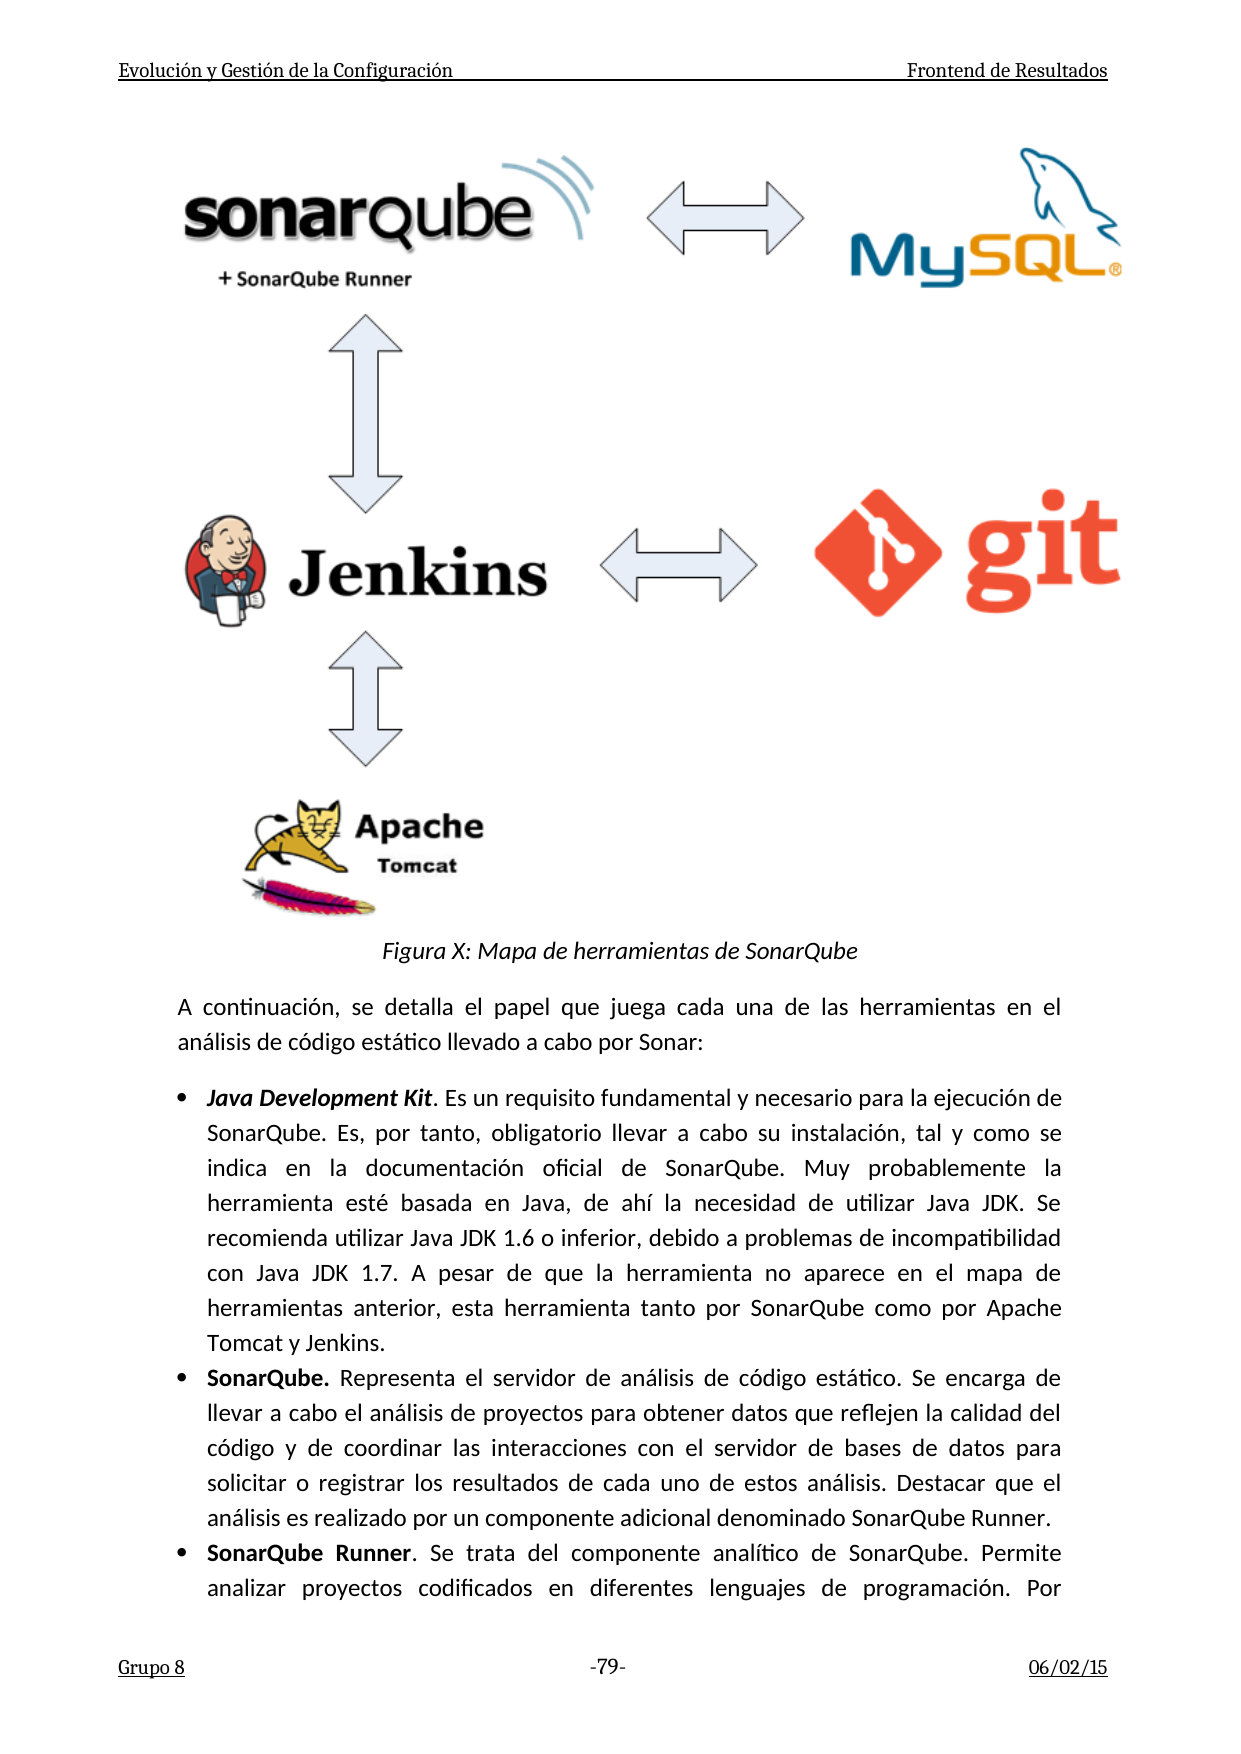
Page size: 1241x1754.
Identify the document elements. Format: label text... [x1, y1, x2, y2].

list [177, 1537, 1063, 1602]
text Figura X: Mapa de herramientas de SonarQube [177, 935, 1063, 966]
picture [177, 147, 1123, 931]
list Java Development Kit. Es un requisito fundamental y necesario para la ejecución de SonarQube. Es, por tanto, obligatorio llevar a cabo su instalación, tal y como se indica en la documentación oficial de SonarQube. Muy probablemente la herramienta esté basada en Java, de ahí la necesidad de utilizar Java JDK. Se recomienda utilizar Java JDK 1.6 o inferior, debido a problemas de incompatibilidad con Java JDK 1.7. A pesar de que la herramienta no aparece en el mapa de herramientas anterior, esta herramienta tanto por SonarQube como por Apache Tomcat y Jenkins. [177, 1082, 1063, 1357]
list SonarQube. Representa el servidor de análisis de código estático. Se encarga de llevar a cabo el análisis de proyectos para obtener datos que reflejen la calidad del código y de coordinar las interacciones con el servidor de bases de datos para solicitar o registrar los resultados de cada uno de estos análisis. Destacar que el análisis es realizado por un componente adicional denominado SonarQube Runner. [177, 1362, 1063, 1532]
text A continuación, se detalla el papel que juega cada una de las herramientas en el análisis de código estático llevado a cabo por Sonar: [177, 991, 1063, 1056]
